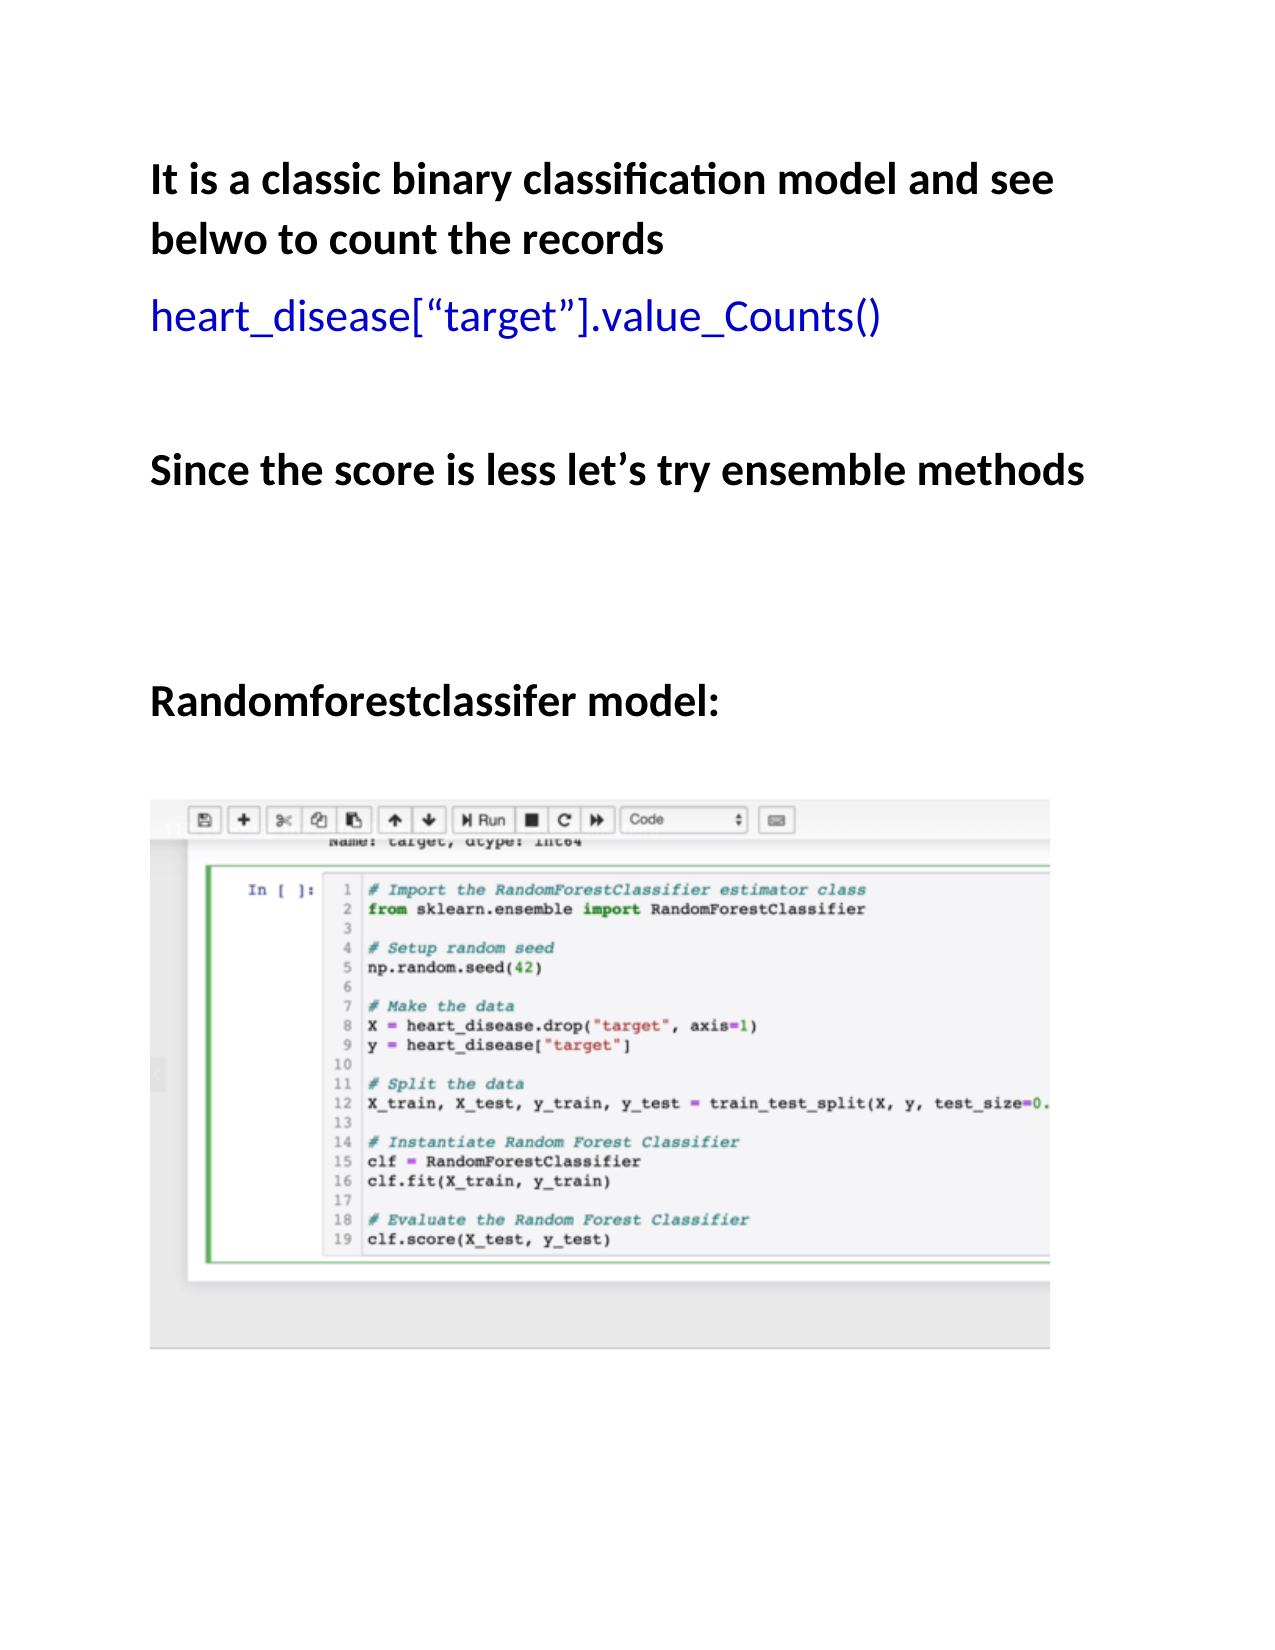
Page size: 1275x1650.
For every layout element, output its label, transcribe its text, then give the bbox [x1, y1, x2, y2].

picture [150, 796, 1050, 1354]
text It is a classic binary classification model and see belwo to count the records [150, 150, 1125, 266]
text Randomforestclassifer model: [150, 672, 1125, 728]
text heart_disease[“target”].value_Counts() [150, 287, 1125, 343]
text Since the score is less let’s try ensemble methods [150, 441, 1125, 497]
